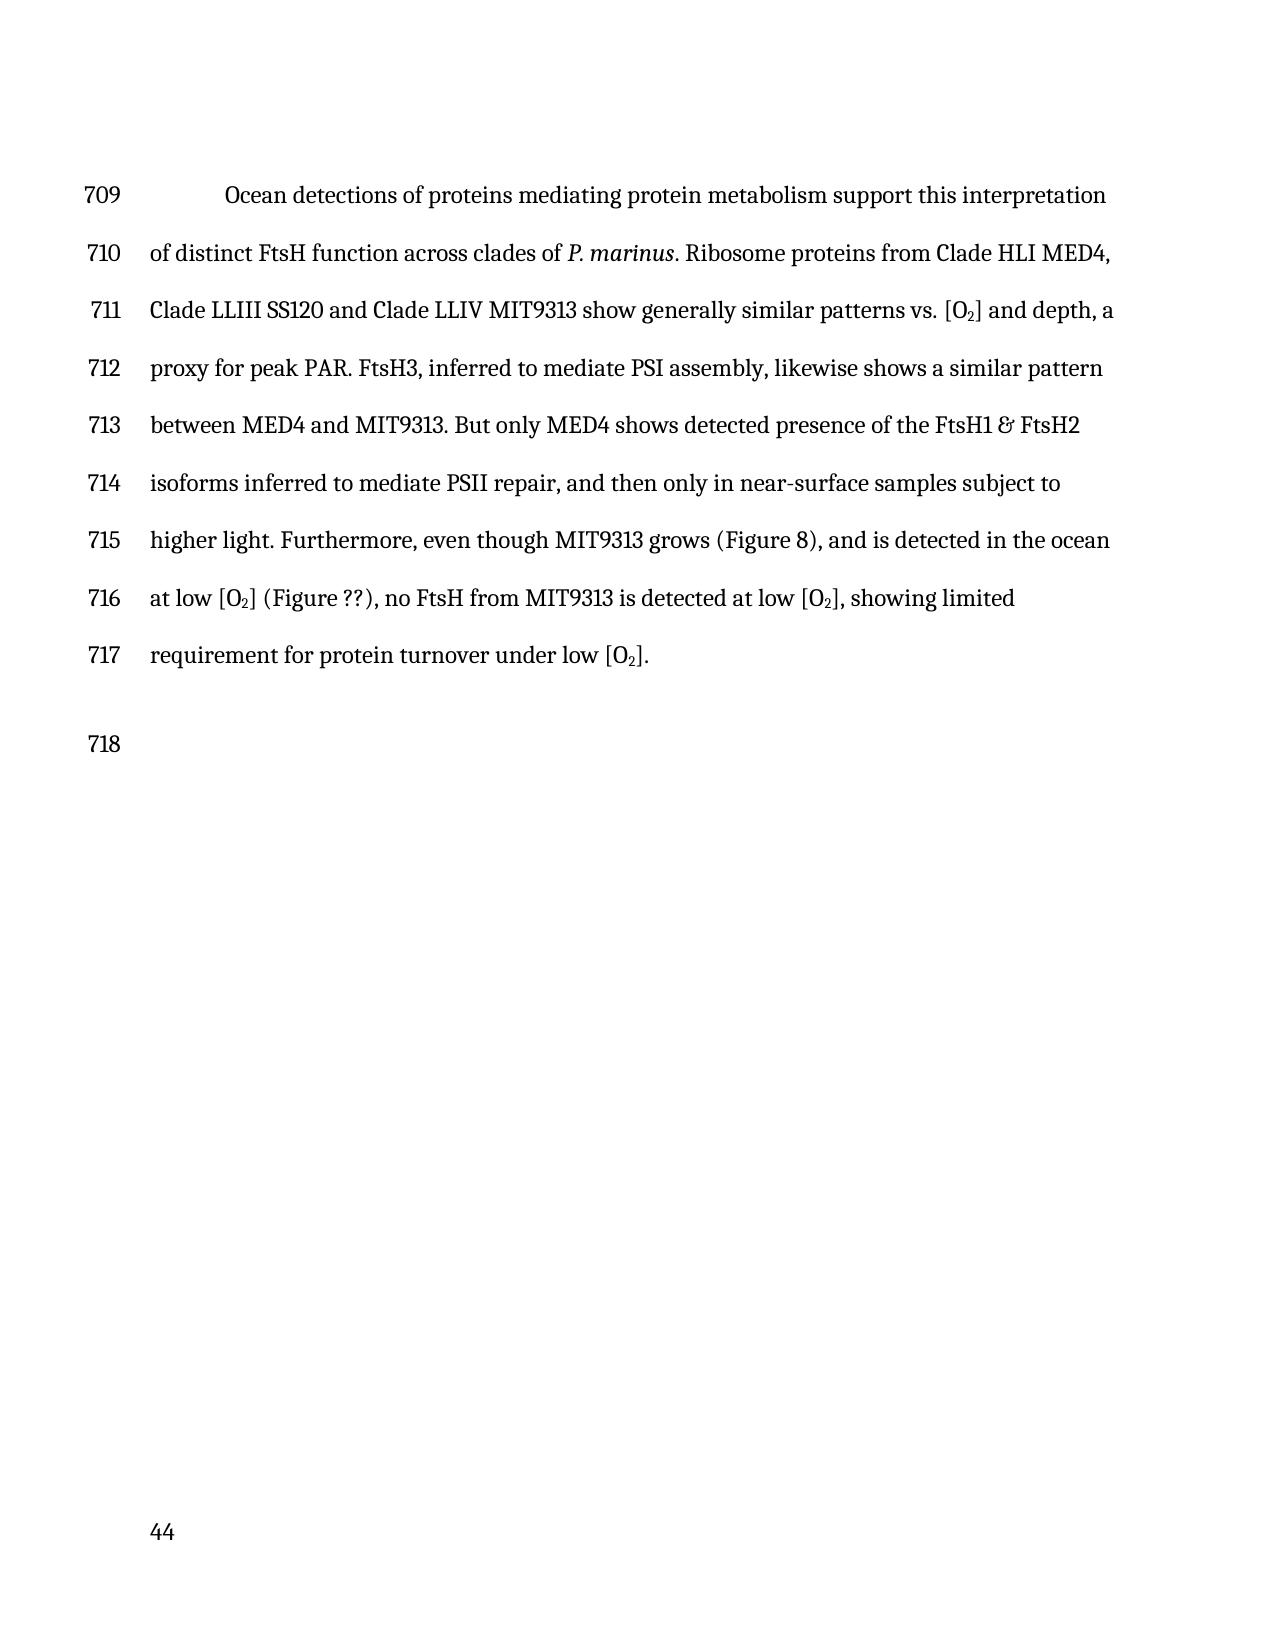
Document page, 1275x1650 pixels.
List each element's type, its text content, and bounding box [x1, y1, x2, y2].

text Ocean detections of proteins mediating protein metabolism support this interpretation of distinct FtsH function across clades of P. marinus. Ribosome proteins from Clade HLI MED4, Clade LLIII SS120 and Clade LLIV MIT9313 show generally similar patterns vs. [O2] and depth, a proxy for peak PAR. FtsH3, inferred to mediate PSI assembly, likewise shows a similar pattern between MED4 and MIT9313. But only MED4 shows detected presence of the FtsH1 & FtsH2 isoforms inferred to mediate PSII repair, and then only in near-surface samples subject to higher light. Furthermore, even though MIT9313 grows (Figure 8), and is detected in the ocean at low [O2] (Figure ??), no FtsH from MIT9313 is detected at low [O2], showing limited requirement for protein turnover under low [O2]. [150, 181, 1125, 670]
